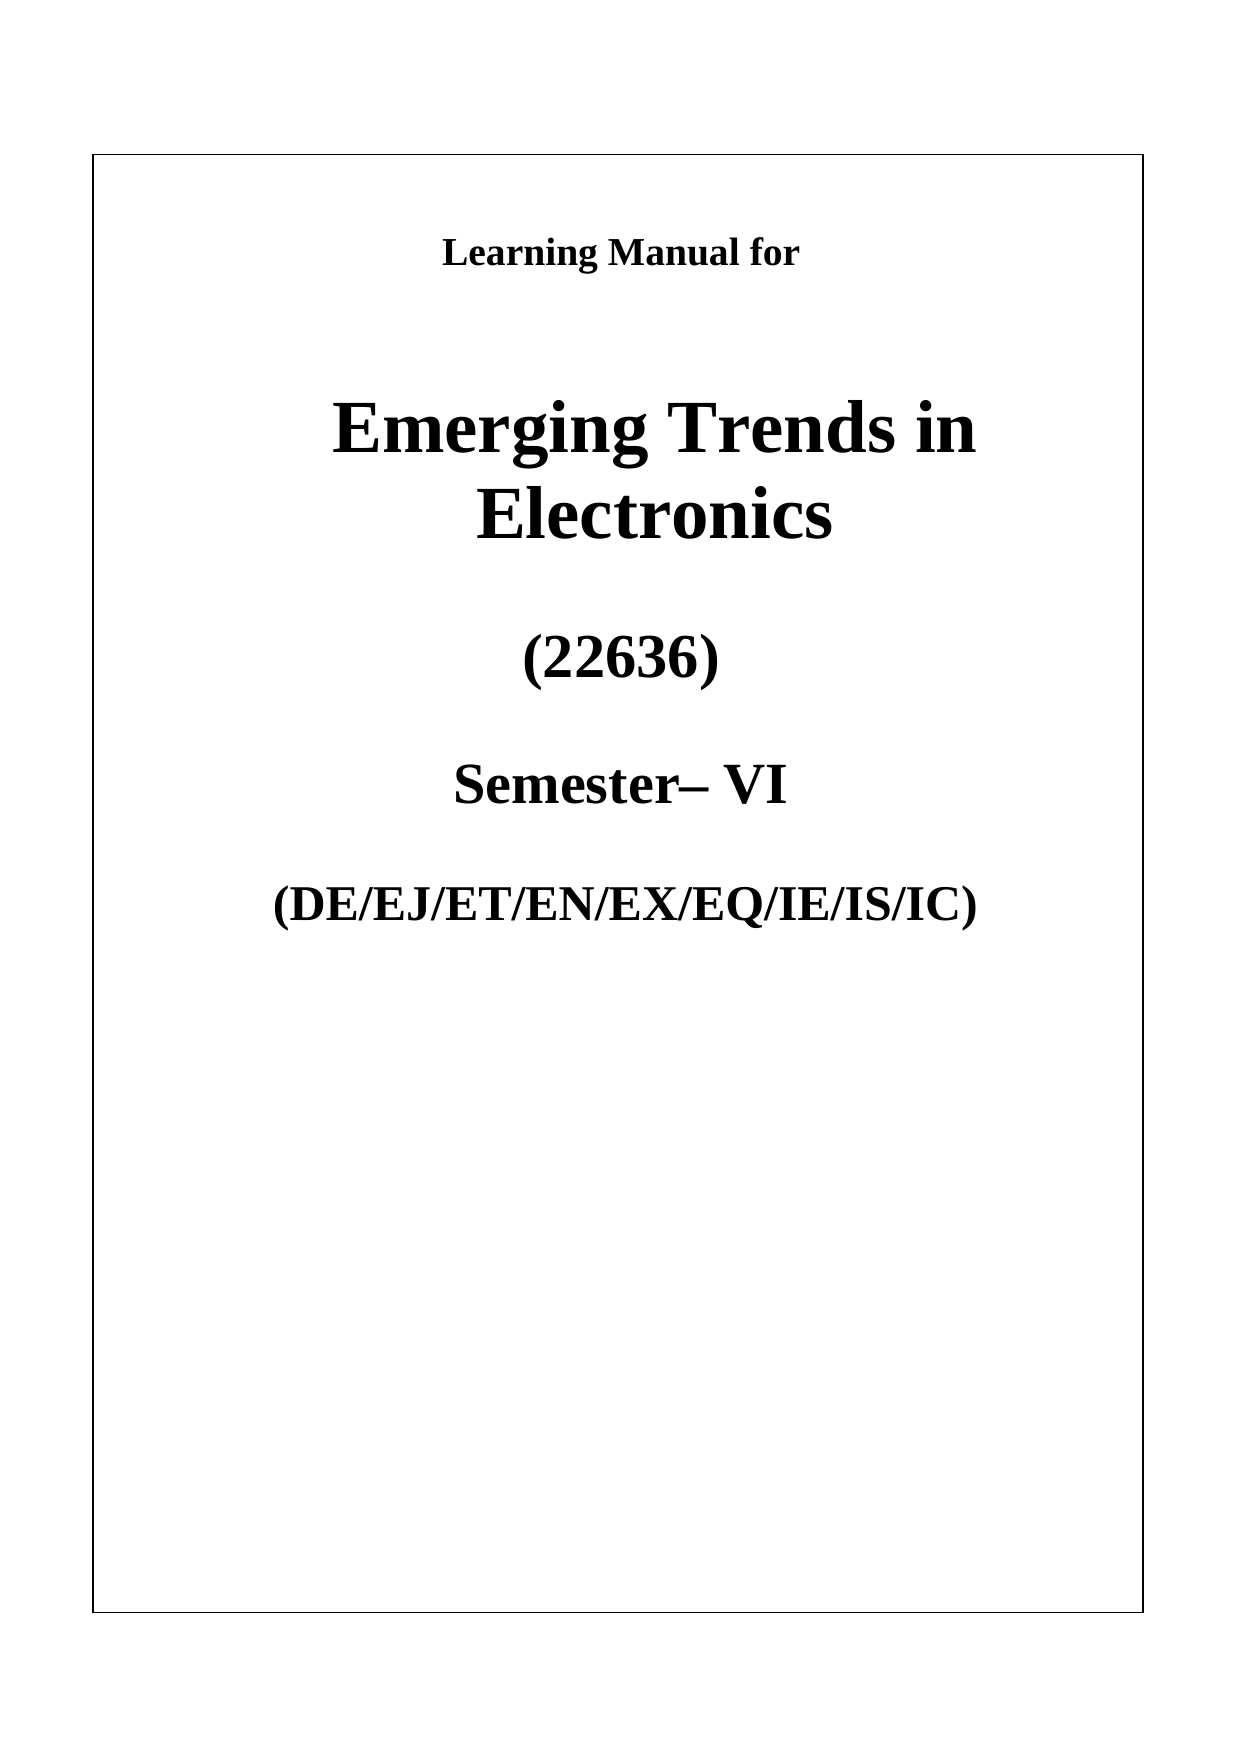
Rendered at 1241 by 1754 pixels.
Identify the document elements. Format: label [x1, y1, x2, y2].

table_header [94, 155, 1142, 1612]
